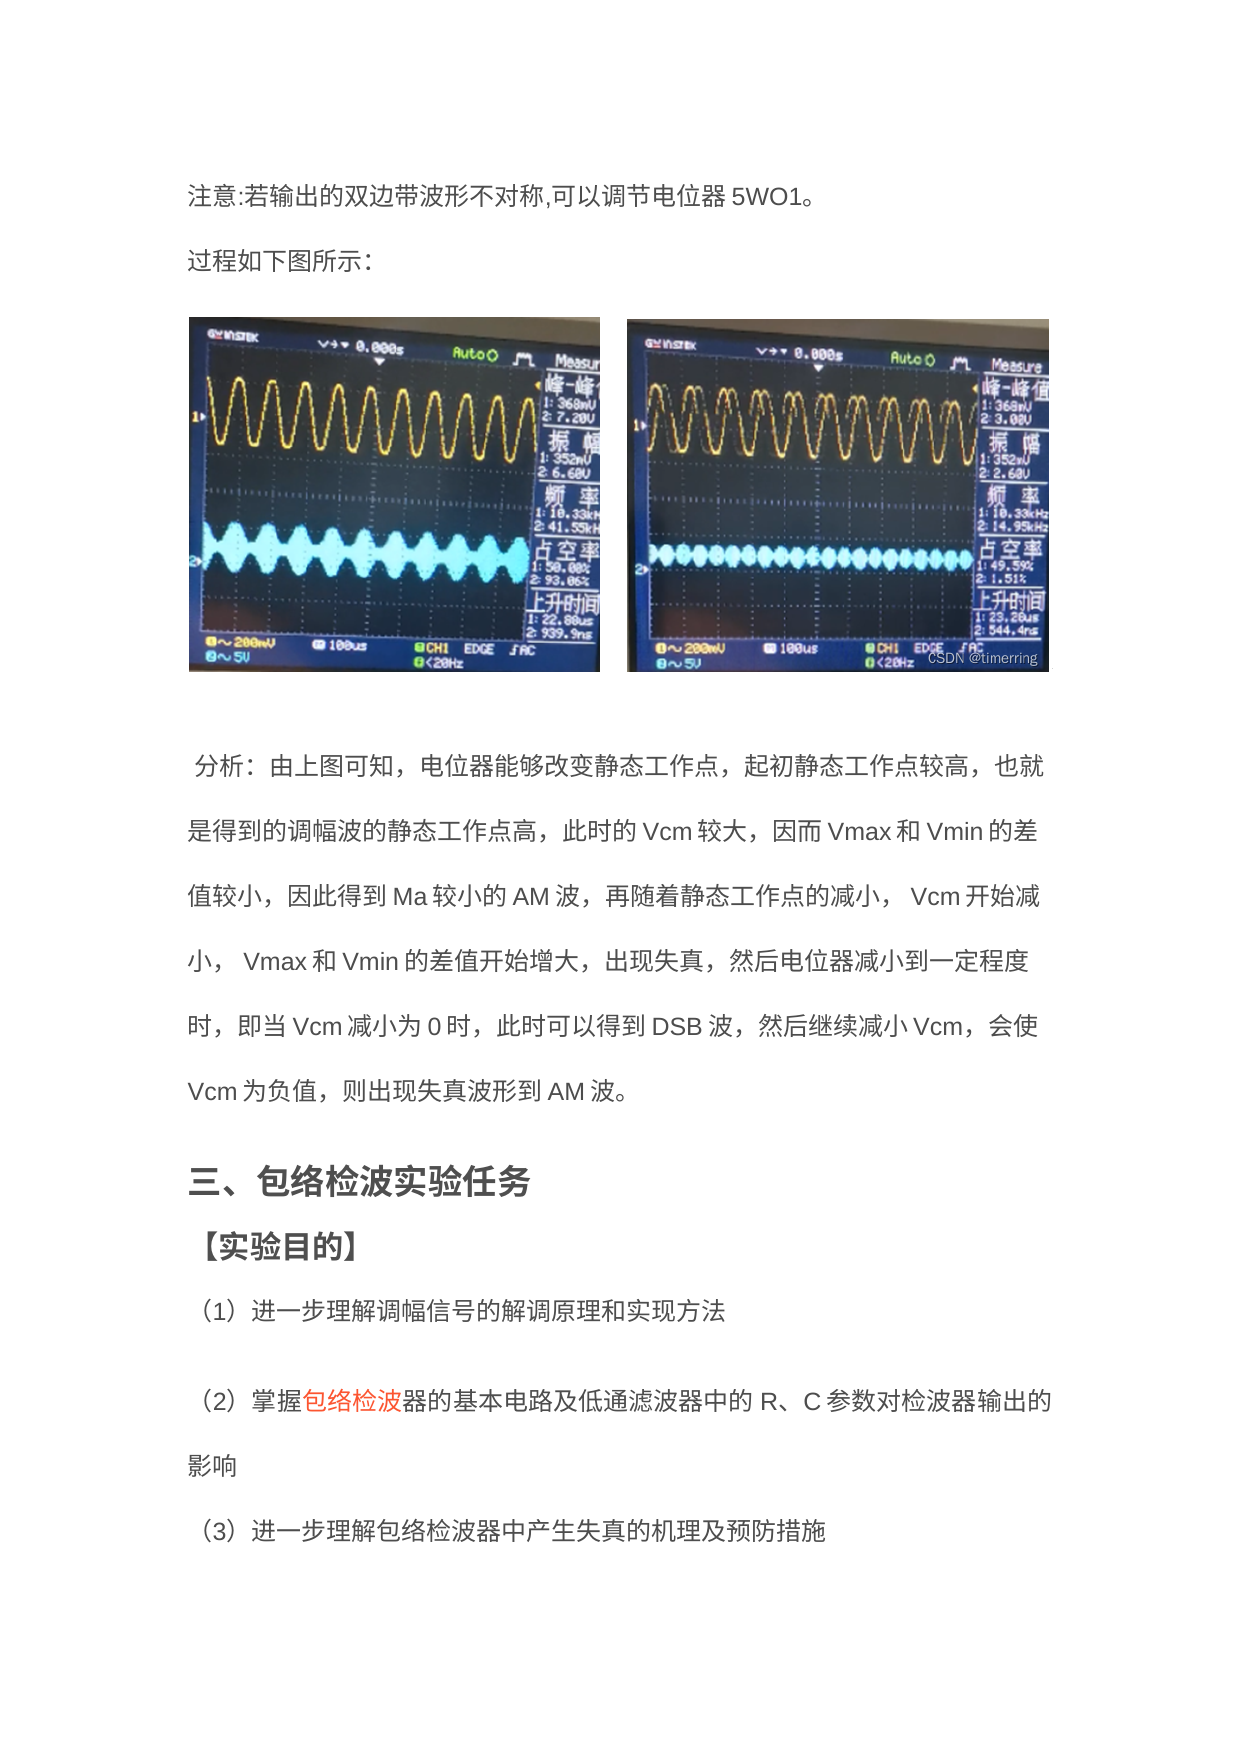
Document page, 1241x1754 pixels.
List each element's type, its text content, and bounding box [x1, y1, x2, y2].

text （1）进一步理解调幅信号的解调原理和实现方法 [187, 1277, 1053, 1342]
text （3）进一步理解包络检波器中产生失真的机理及预防措施 [187, 1497, 1053, 1562]
text （2）掌握包络检波器的基本电路及低通滤波器中的R、C参数对检波器输出的影响 [187, 1367, 1053, 1497]
text 分析：由上图可知，电位器能够改变静态工作点，起初静态工作点较高，也就是得到的调幅波的静态工作点高，此时的Vcm较大，因而Vmax和Vmin的差值较小，因此得到Ma较小的AM波，再随着静态工作点的减小， Vcm开始减小， Vmax和Vmin的差值开始增大，出现失真，然后电位器减小到一定程度时，即当Vcm减小为0时，此时可以得到DSB波，然后继续减小Vcm，会使Vcm为负值，则出现失真波形到AM波。 [187, 732, 1053, 1122]
subtitle 【实验目的】 [187, 1212, 1053, 1277]
picture [187, 317, 1053, 675]
subtitle 三、包络检波实验任务 [187, 1147, 1053, 1212]
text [187, 162, 1053, 292]
